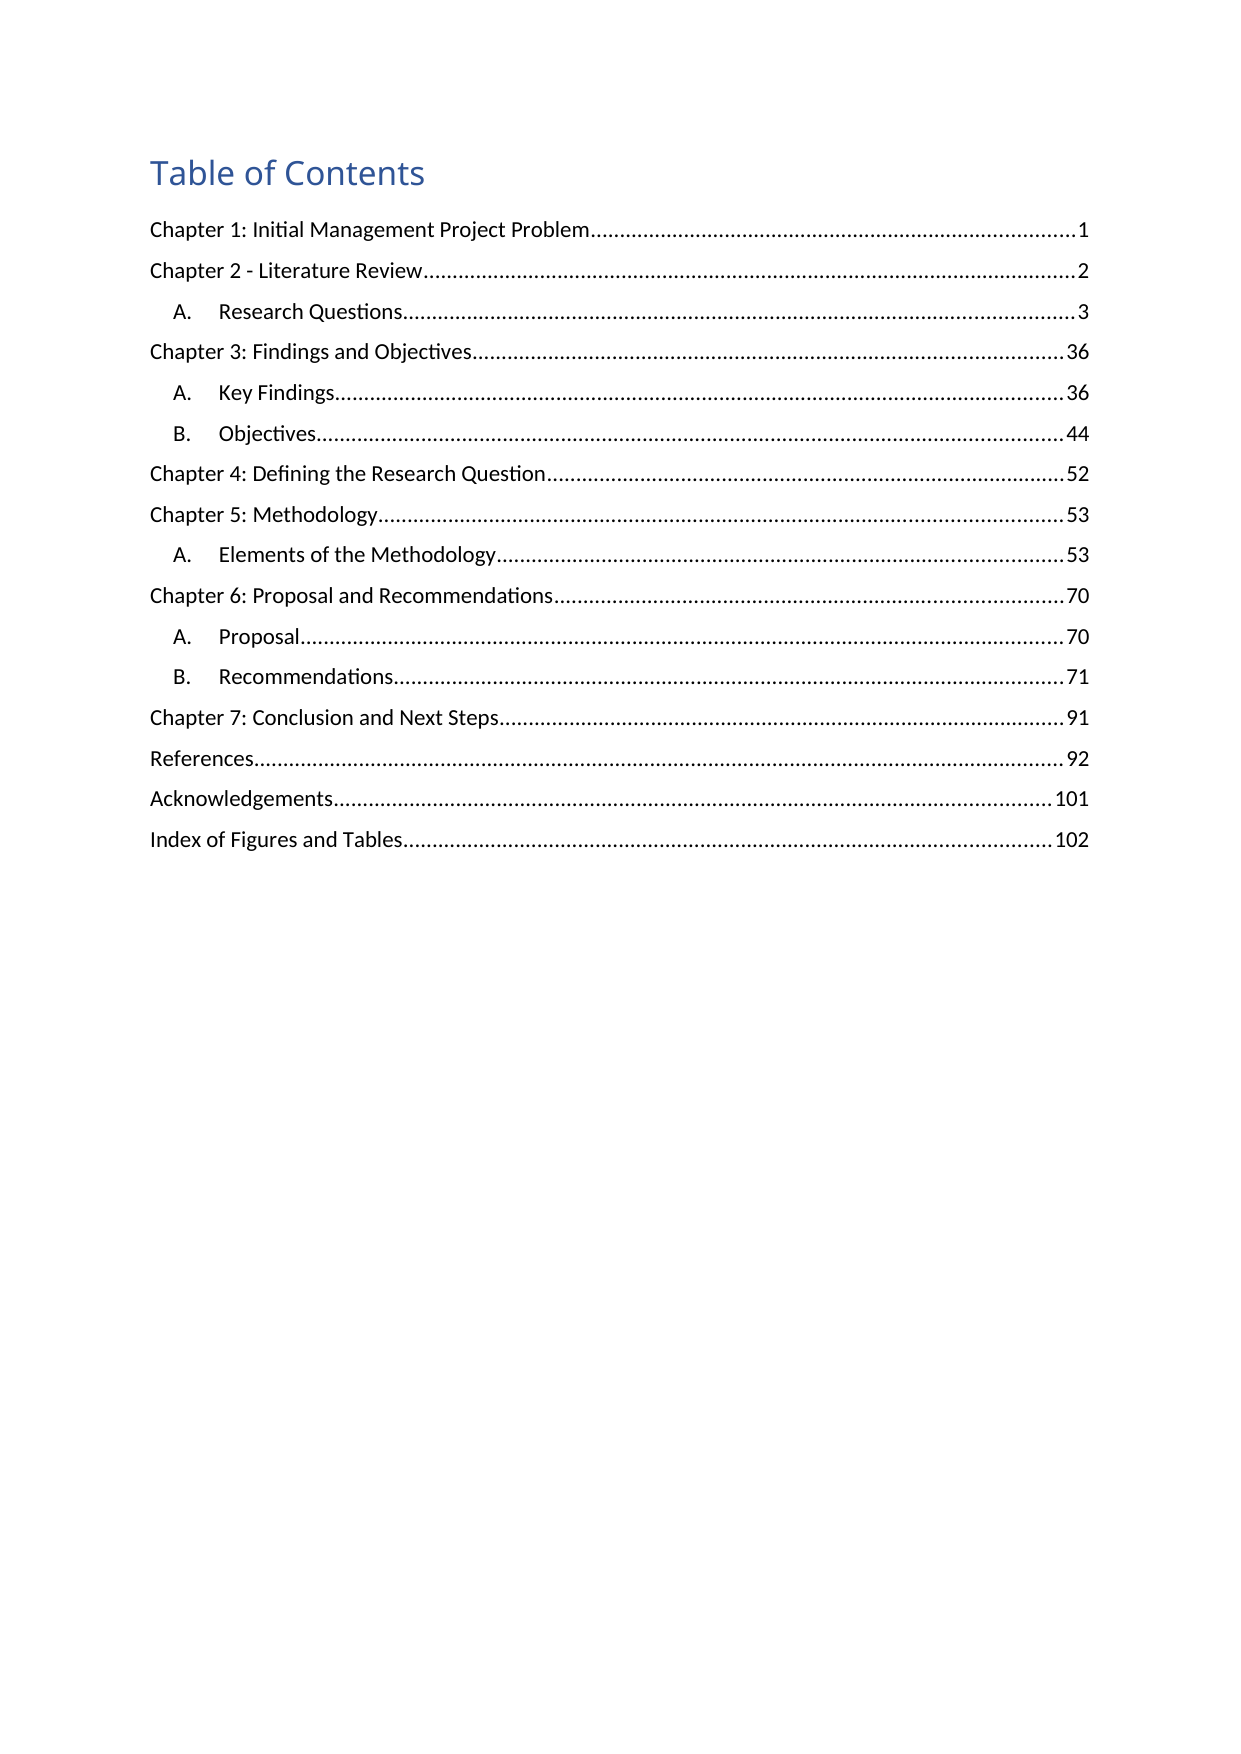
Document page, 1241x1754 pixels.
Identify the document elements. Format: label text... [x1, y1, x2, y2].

text A. Research Questions 3 [173, 297, 1090, 325]
text Chapter 1: Initial Management Project Problem 1 [150, 216, 1090, 244]
text Acknowledgements 101 [150, 784, 1090, 812]
text B. Recommendations 71 [173, 662, 1090, 691]
text References 92 [150, 744, 1090, 772]
text B. Objectives 44 [173, 419, 1090, 447]
text Chapter 3: Findings and Objectives 36 [150, 337, 1090, 366]
text Chapter 5: Methodology 53 [150, 500, 1090, 528]
text Chapter 2 - Literature Review 2 [150, 256, 1090, 284]
text Table of Contents [150, 150, 1090, 195]
text A. Proposal 70 [173, 622, 1090, 650]
text A. Key Findings 36 [173, 378, 1090, 406]
text Index of Figures and Tables 102 [150, 825, 1090, 853]
text Chapter 4: Defining the Research Question 52 [150, 459, 1090, 487]
text A. Elements of the Methodology 53 [173, 541, 1090, 569]
text Chapter 7: Conclusion and Next Steps 91 [150, 703, 1090, 731]
text Chapter 6: Proposal and Recommendations 70 [150, 581, 1090, 609]
